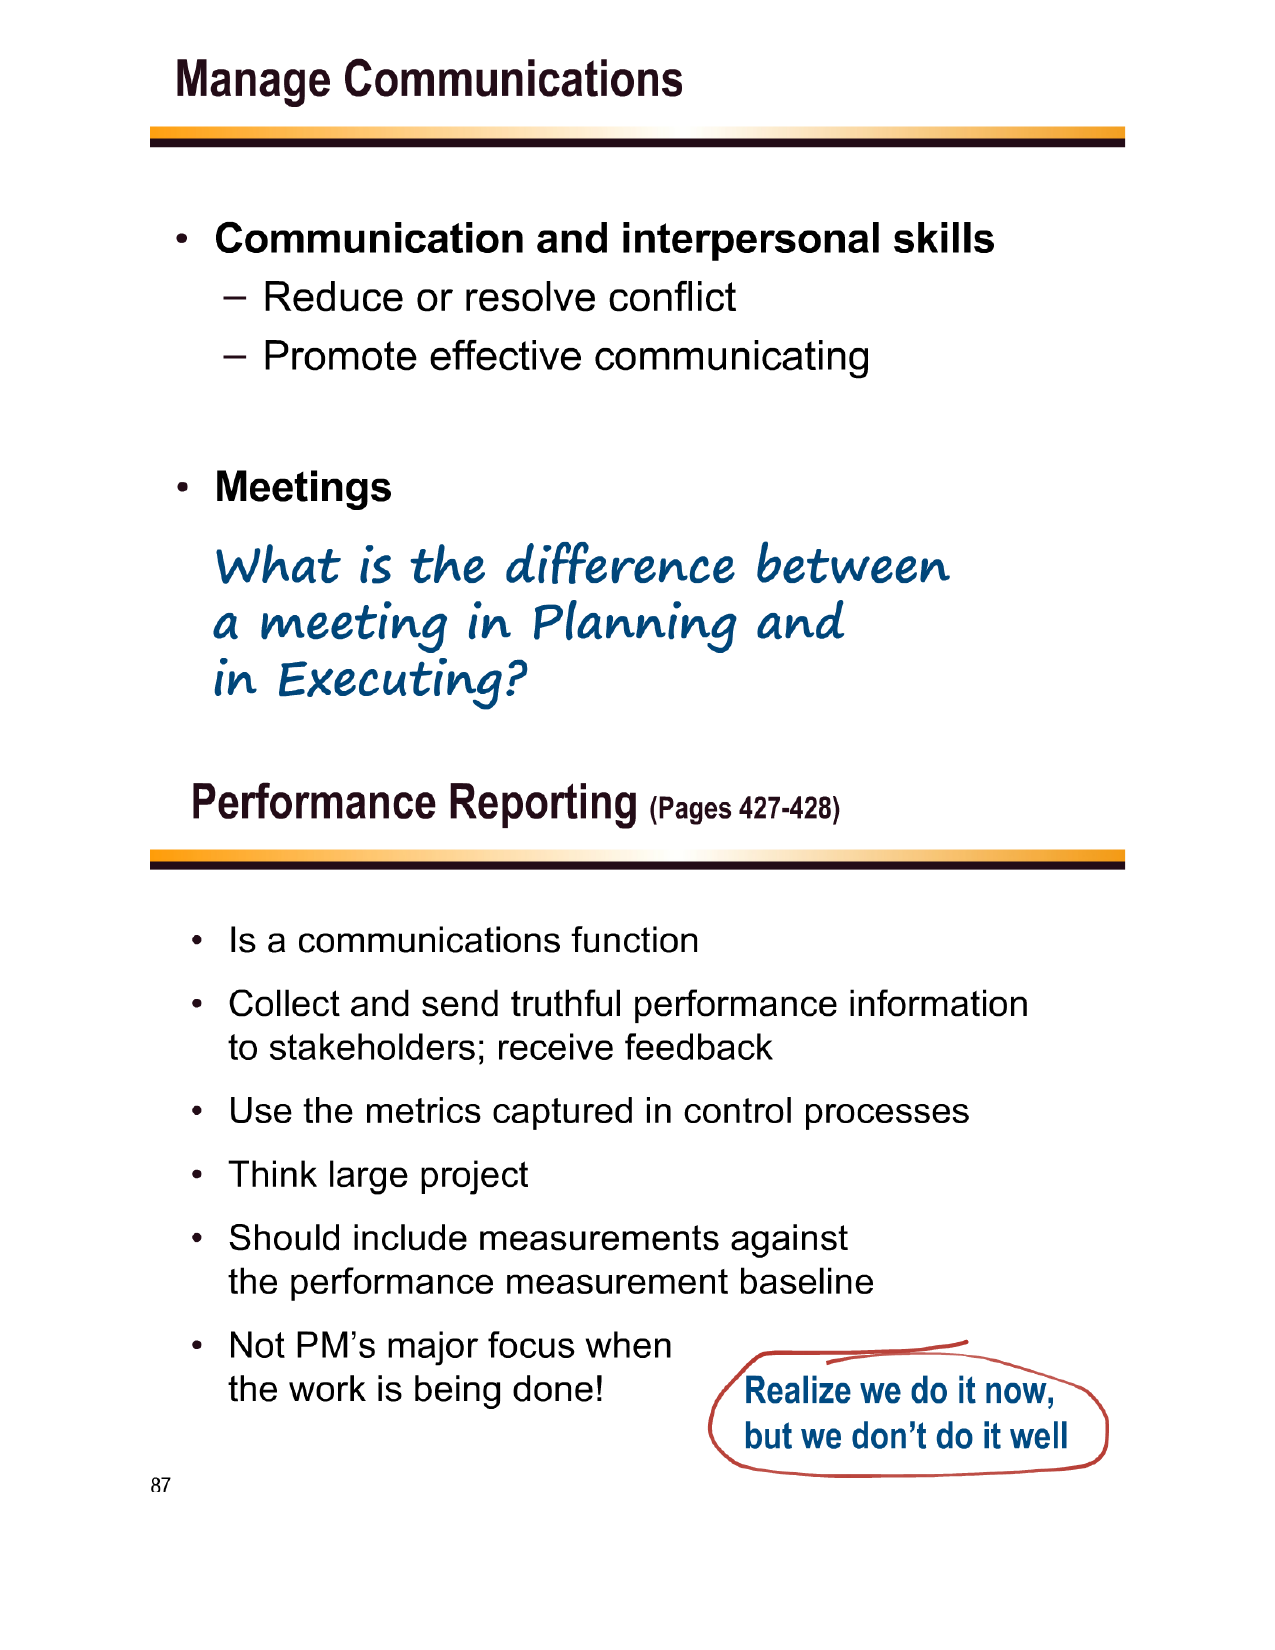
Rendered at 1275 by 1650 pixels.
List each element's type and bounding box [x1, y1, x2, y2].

picture [150, 41, 1125, 743]
picture [150, 761, 1125, 1492]
